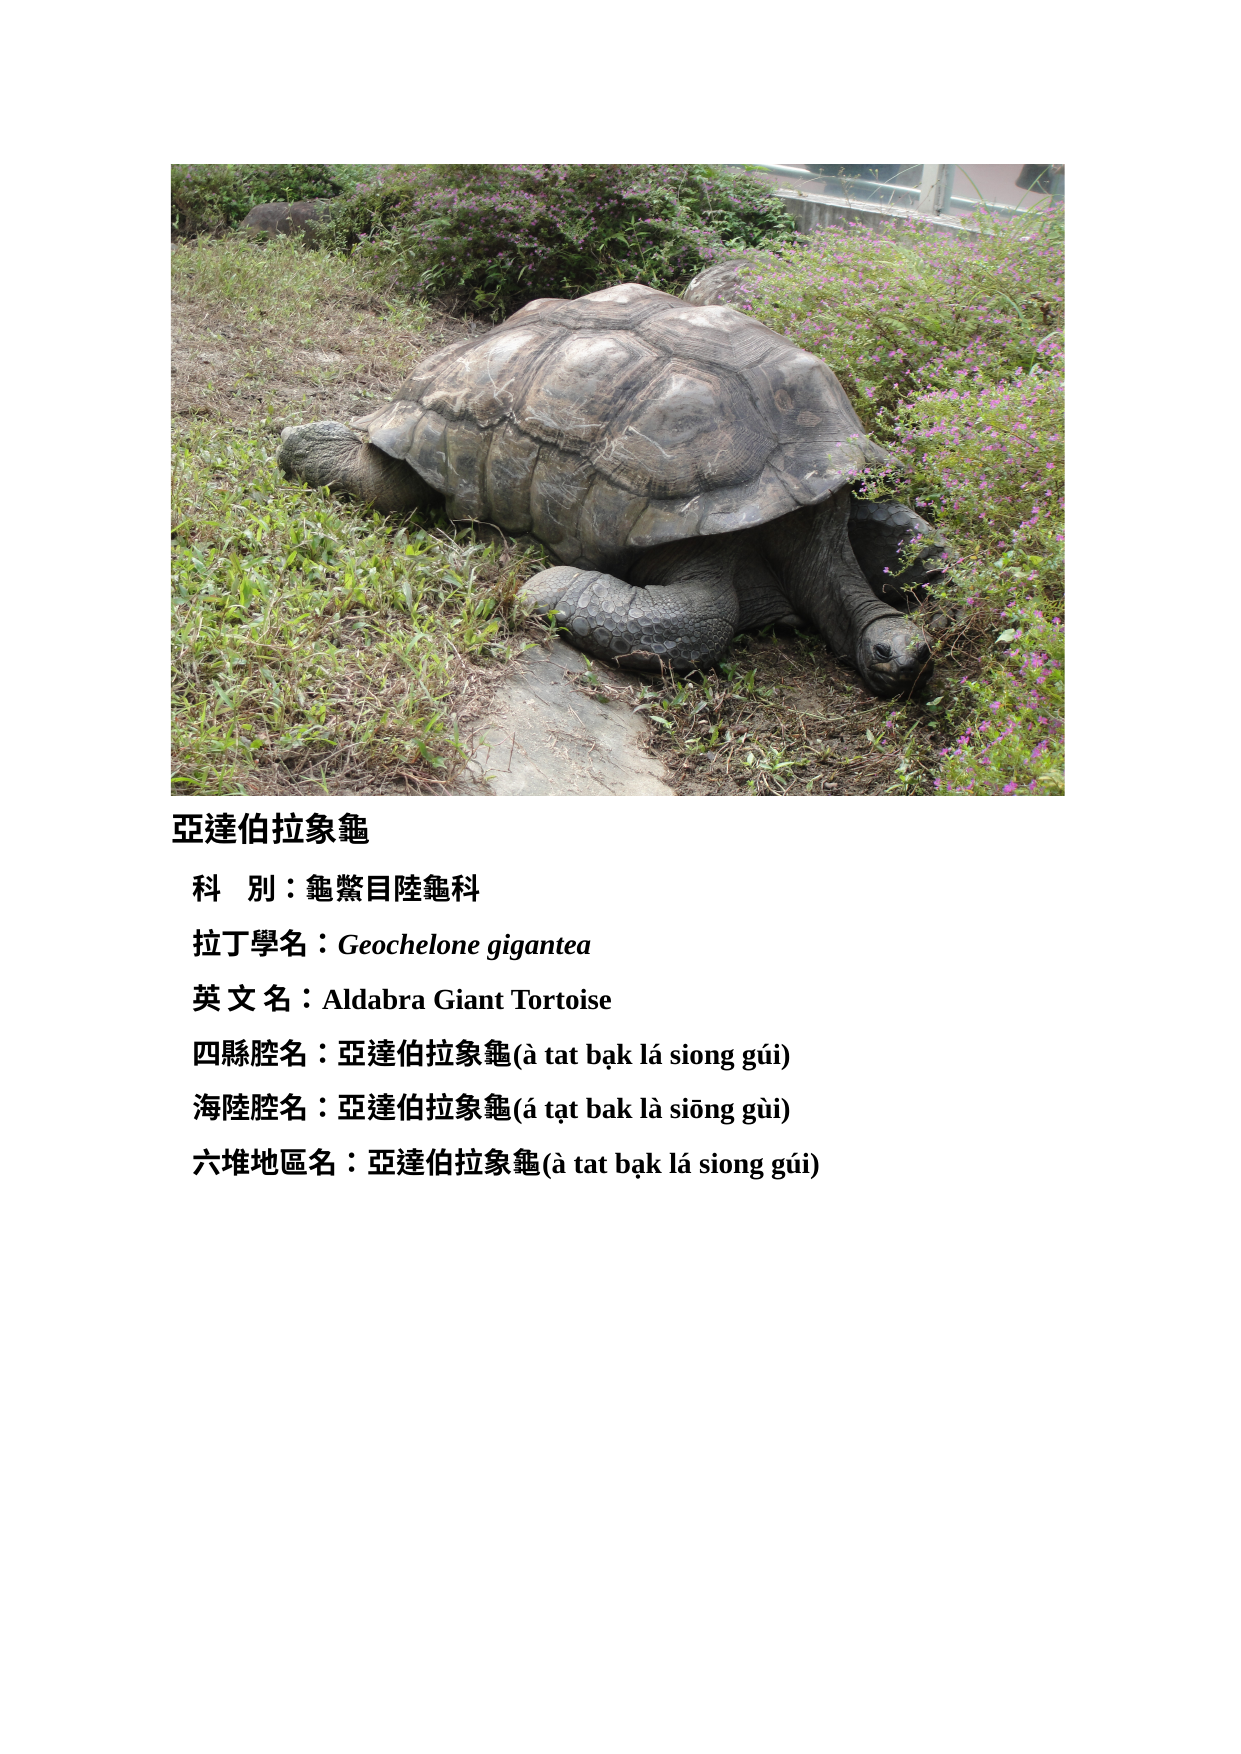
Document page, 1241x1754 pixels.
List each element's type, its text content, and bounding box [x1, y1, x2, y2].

table_cell 亞達伯拉象龜 科 別：龜鱉目陸龜科 拉丁學名：Geochelone gigantea 英 文 名：Aldabra Giant Tortoise 四縣腔名：亞達伯拉象龜(à tat bạk lá siong gúi) 海陸腔名：亞達伯拉象龜(á tạt bak là siōng gùi) 六堆地區名：亞達伯拉象龜(à tat bạk lá siong gúi) [160, 803, 1078, 1191]
picture [170, 164, 1065, 796]
table_header [160, 165, 1078, 803]
